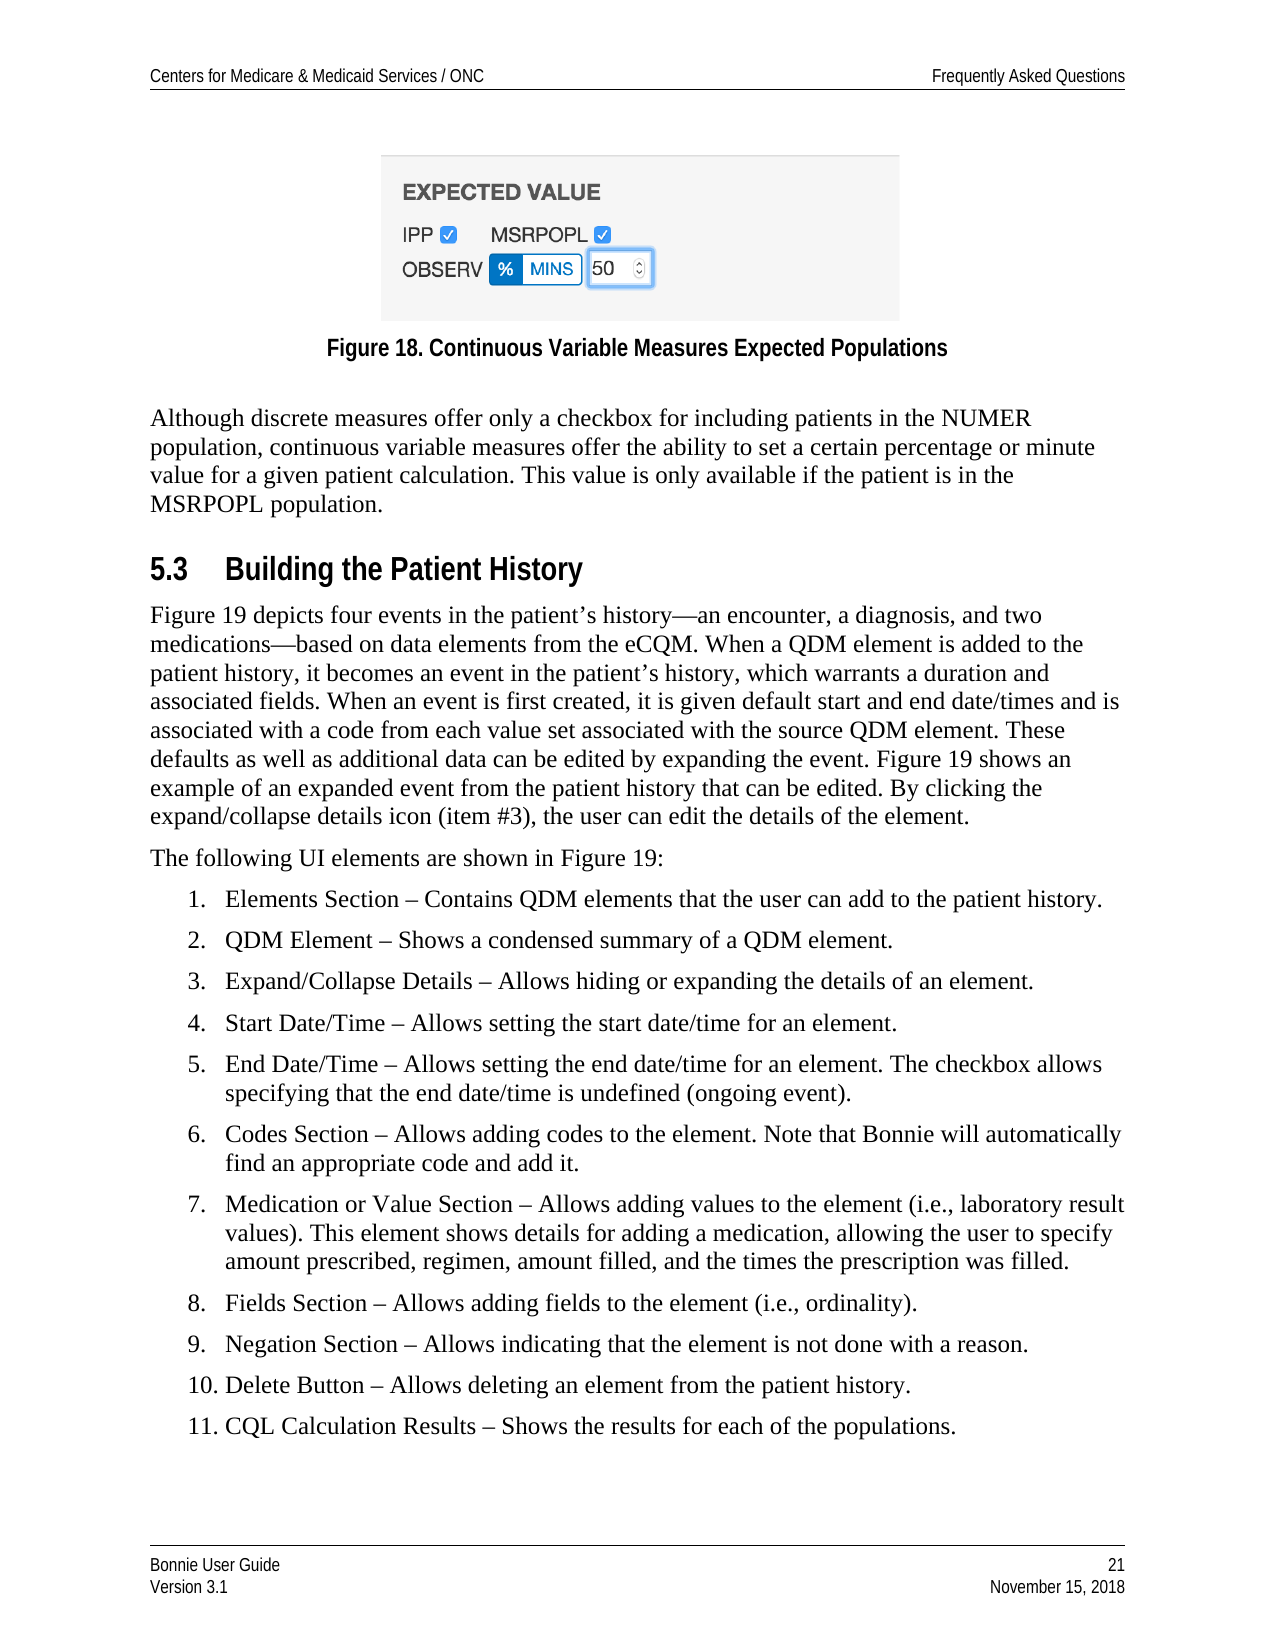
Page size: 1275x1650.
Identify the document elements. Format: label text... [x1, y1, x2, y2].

text Although discrete measures offer only a checkbox for including patients in the NUMER population, continuous variable measures offer the ability to set a certain percentage or minute value for a given patient calculation. This value is only available if the patient is in the MSRPOPL population. [150, 403, 1125, 518]
list CQL Calculation Results – Shows the results for each of the populations. [187, 1411, 1125, 1440]
list Expand/Collapse Details – Allows hiding or expanding the details of an element. [187, 966, 1125, 995]
text The following UI elements are shown in Figure 19: [150, 843, 1125, 871]
text Figure 18. Continuous Variable Measures Expected Populations [150, 333, 1125, 361]
list Fields Section – Allows adding fields to the element (i.e., ordinality). [187, 1288, 1125, 1316]
list Elements Section – Contains QDM elements that the user can add to the patient history. [187, 884, 1125, 913]
subtitle Building the Patient History [150, 549, 1125, 588]
list Codes Section – Allows adding codes to the element. Note that Bonnie will automatically find an appropriate code and add it. [187, 1119, 1125, 1176]
list QDM Element – Shows a condensed summary of a QDM element. [187, 925, 1125, 954]
list Start Date/Time – Allows setting the start date/time for an element. [187, 1008, 1125, 1036]
text Figure 19 depicts four events in the patient’s history—an encounter, a diagnosis, and two medications—based on data elements from the eCQM. When a QDM element is added to the patient history, it becomes an event in the patient’s history, which warrants a duration and associated fields. When an event is first created, it is given default start and end date/times and is associated with a code from each value set associated with the source QDM element. These defaults as well as additional data can be edited by expanding the event. Figure 19 shows an example of an expanded event from the patient history that can be edited. By clicking the expand/collapse details icon (item #3), the user can edit the details of the element. [150, 600, 1125, 830]
list Medication or Value Section – Allows adding values to the element (i.e., laboratory result values). This element shows details for adding a medication, allowing the user to specify amount prescribed, regimen, amount filled, and the times the prescription was filled. [187, 1189, 1125, 1275]
list End Date/Time – Allows setting the end date/time for an element. The checkbox allows specifying that the end date/time is undefined (ongoing event). [187, 1049, 1125, 1106]
list Negation Section – Allows indicating that the element is not done with a reason. [187, 1329, 1125, 1358]
list Delete Button – Allows deleting an element from the patient history. [187, 1370, 1125, 1399]
picture [363, 150, 912, 321]
